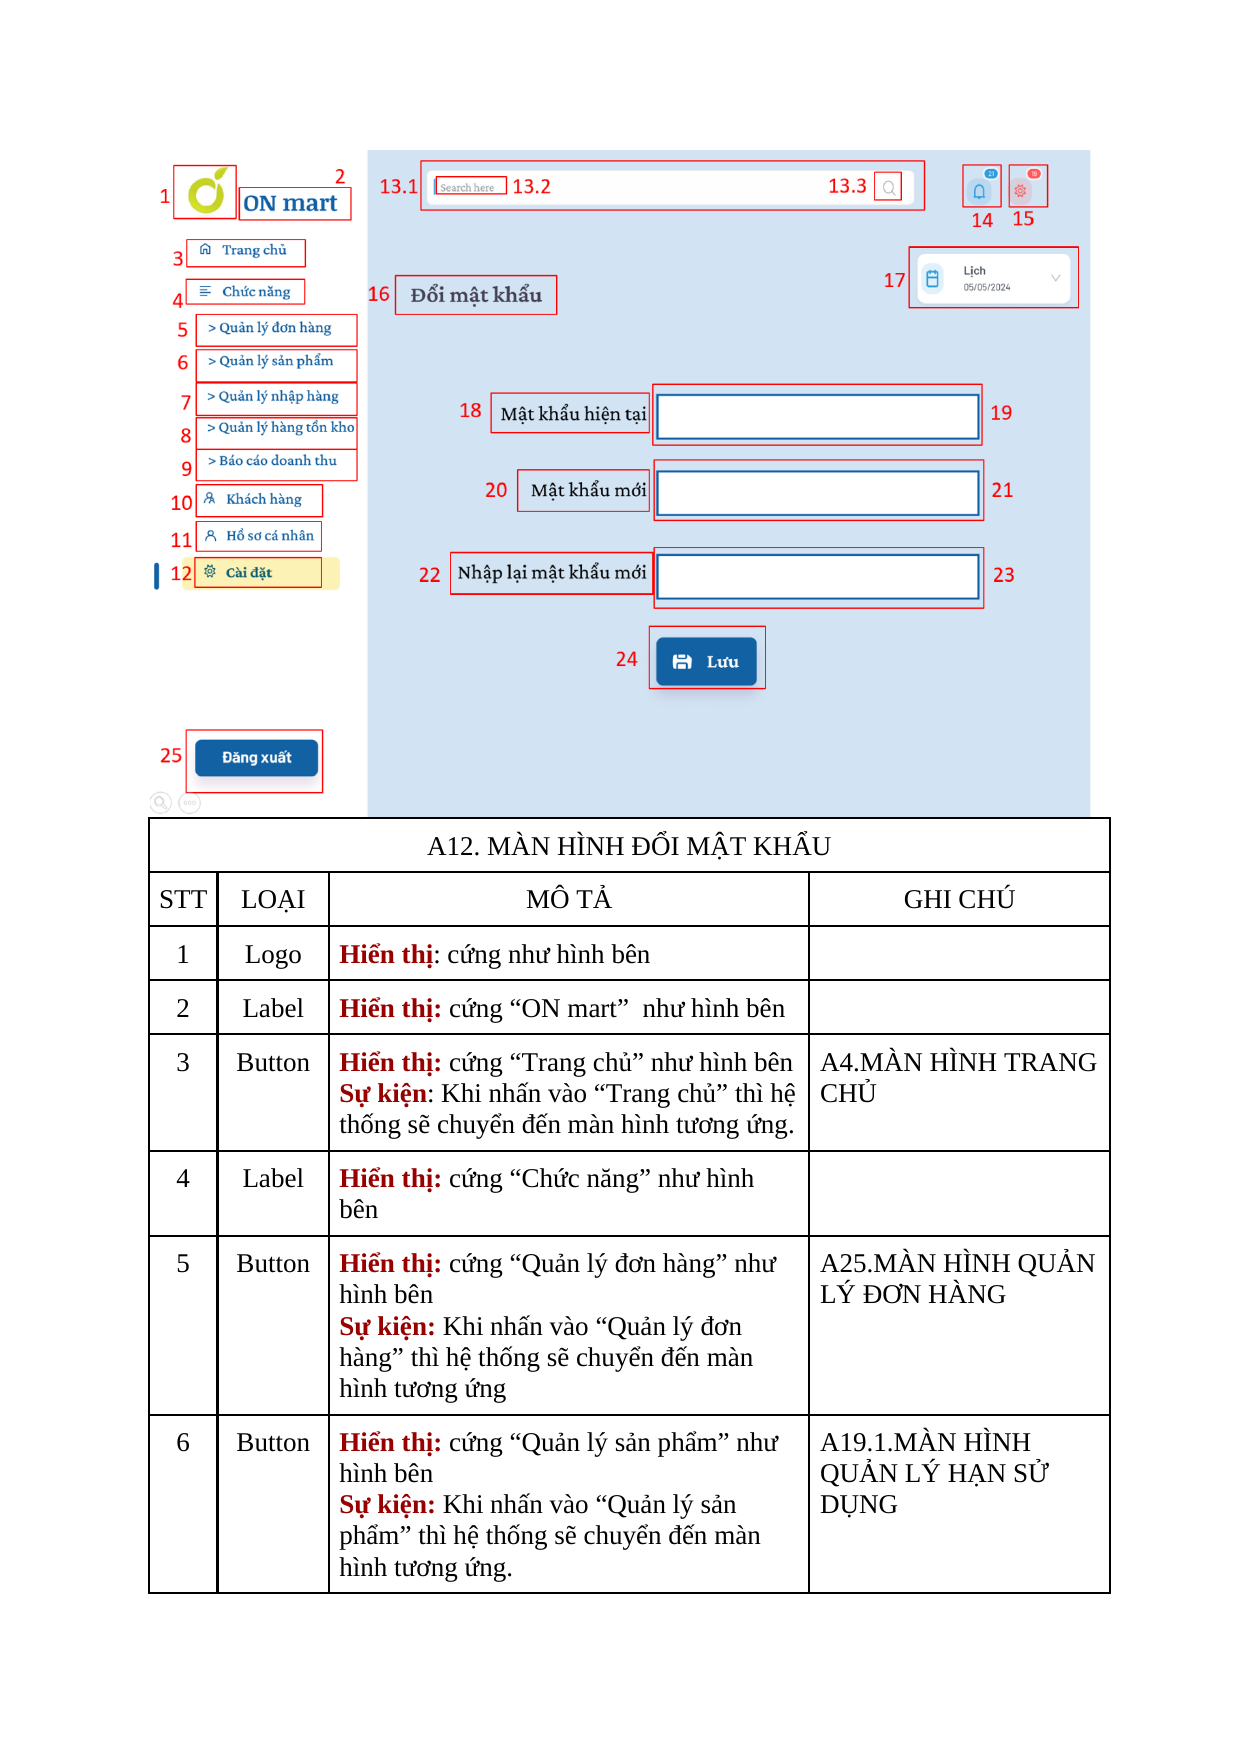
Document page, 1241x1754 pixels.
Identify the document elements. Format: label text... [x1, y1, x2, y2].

table_cell Hiển thị: cứng “ON mart” như hình bên [330, 981, 808, 1033]
table_cell A25.MÀN HÌNH QUẢN LÝ ĐƠN HÀNG [810, 1237, 1109, 1413]
table_cell LOẠI [219, 873, 328, 925]
table_header A12. MÀN HÌNH ĐỔI MẬT KHẨU [150, 819, 1109, 871]
table_cell Button [219, 1416, 328, 1592]
table_cell 3 [150, 1035, 216, 1150]
table_cell 4 [150, 1152, 216, 1235]
table_cell 6 [150, 1416, 216, 1592]
table_cell [810, 927, 1109, 979]
table_cell Hiển thị: cứng “Quản lý sản phẩm” như hình bên Sự kiện: Khi nhấn vào “Quản lý sản phẩm” thì hệ thống sẽ chuyển đến màn hình tương ứng. [330, 1416, 808, 1592]
table_cell Hiển thị: cứng như hình bên [330, 927, 808, 979]
picture [150, 150, 1091, 817]
table_cell Logo [219, 927, 328, 979]
table_cell Hiển thị: cứng “Quản lý đơn hàng” như hình bên Sự kiện: Khi nhấn vào “Quản lý đơn hàng” thì hệ thống sẽ chuyển đến màn hình tương ứng [330, 1237, 808, 1413]
table_cell Hiển thị: cứng “Chức năng” như hình bên [330, 1152, 808, 1235]
table_cell [810, 1152, 1109, 1235]
table_cell Hiển thị: cứng “Trang chủ” như hình bên Sự kiện: Khi nhấn vào “Trang chủ” thì hệ thống sẽ chuyển đến màn hình tương ứng. [330, 1035, 808, 1150]
table_cell A19.1.MÀN HÌNH QUẢN LÝ HẠN SỬ DỤNG [810, 1416, 1109, 1592]
table_cell Button [219, 1237, 328, 1413]
table_cell GHI CHÚ [810, 873, 1109, 925]
table_cell A4.MÀN HÌNH TRANG CHỦ [810, 1035, 1109, 1150]
table_cell 2 [150, 981, 216, 1033]
table_cell Button [219, 1035, 328, 1150]
table_cell Label [219, 981, 328, 1033]
table_cell 1 [150, 927, 216, 979]
table_cell STT [150, 873, 216, 925]
table_cell 5 [150, 1237, 216, 1413]
table_cell MÔ TẢ [330, 873, 808, 925]
table_cell [810, 981, 1109, 1033]
table_cell Label [219, 1152, 328, 1235]
